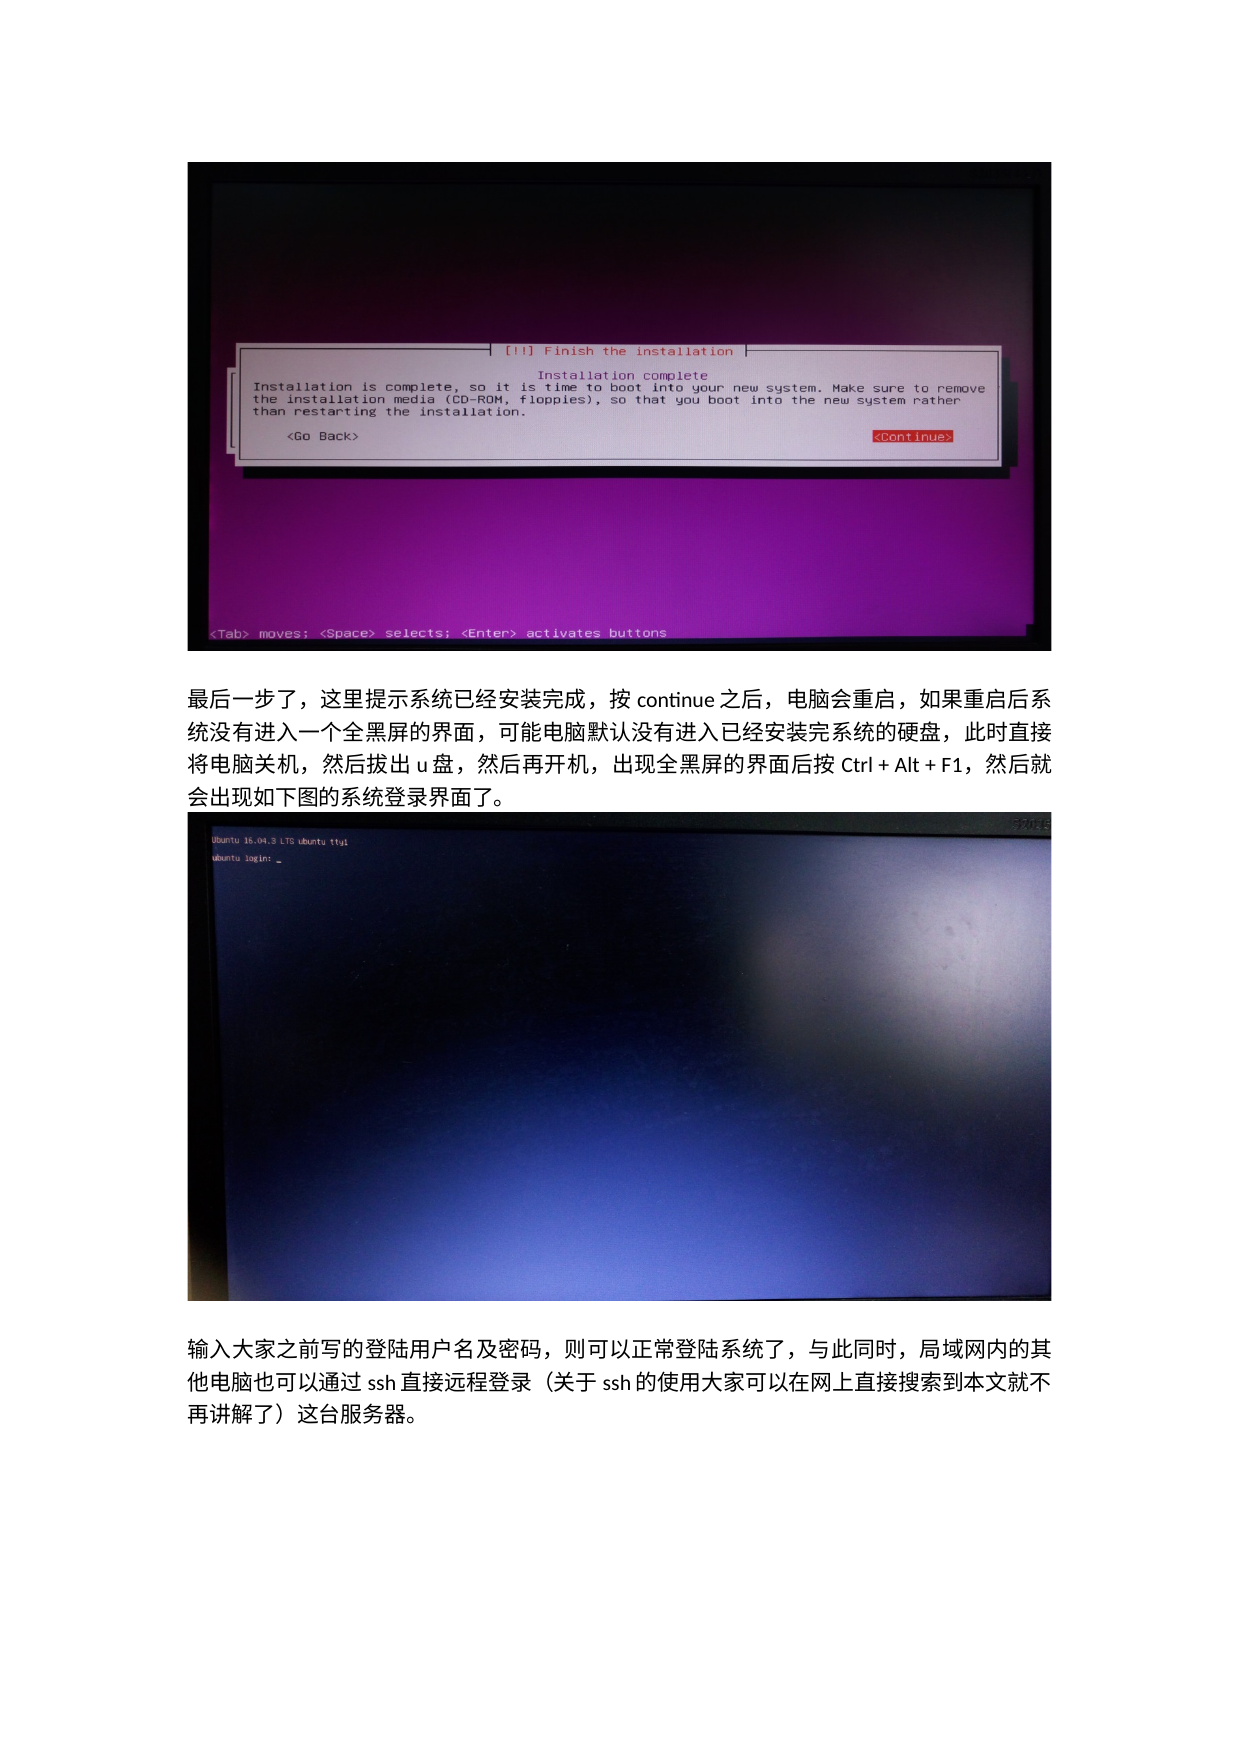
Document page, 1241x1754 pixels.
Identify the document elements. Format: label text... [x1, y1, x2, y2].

picture [187, 162, 1052, 651]
text 输入大家之前写的登陆用户名及密码，则可以正常登陆系统了，与此同时，局域网内的其他电脑也可以通过ssh直接远程登录（关于ssh的使用大家可以在网上直接搜索到本文就不再讲解了）这台服务器。 [187, 1332, 1053, 1429]
text 最后一步了，这里提示系统已经安装完成，按continue之后，电脑会重启，如果重启后系统没有进入一个全黑屏的界面，可能电脑默认没有进入已经安装完系统的硬盘，此时直接将电脑关机，然后拔出u盘，然后再开机，出现全黑屏的界面后按Ctrl + Alt + F1，然后就会出现如下图的系统登录界面了。 [187, 682, 1053, 812]
picture [187, 812, 1052, 1301]
